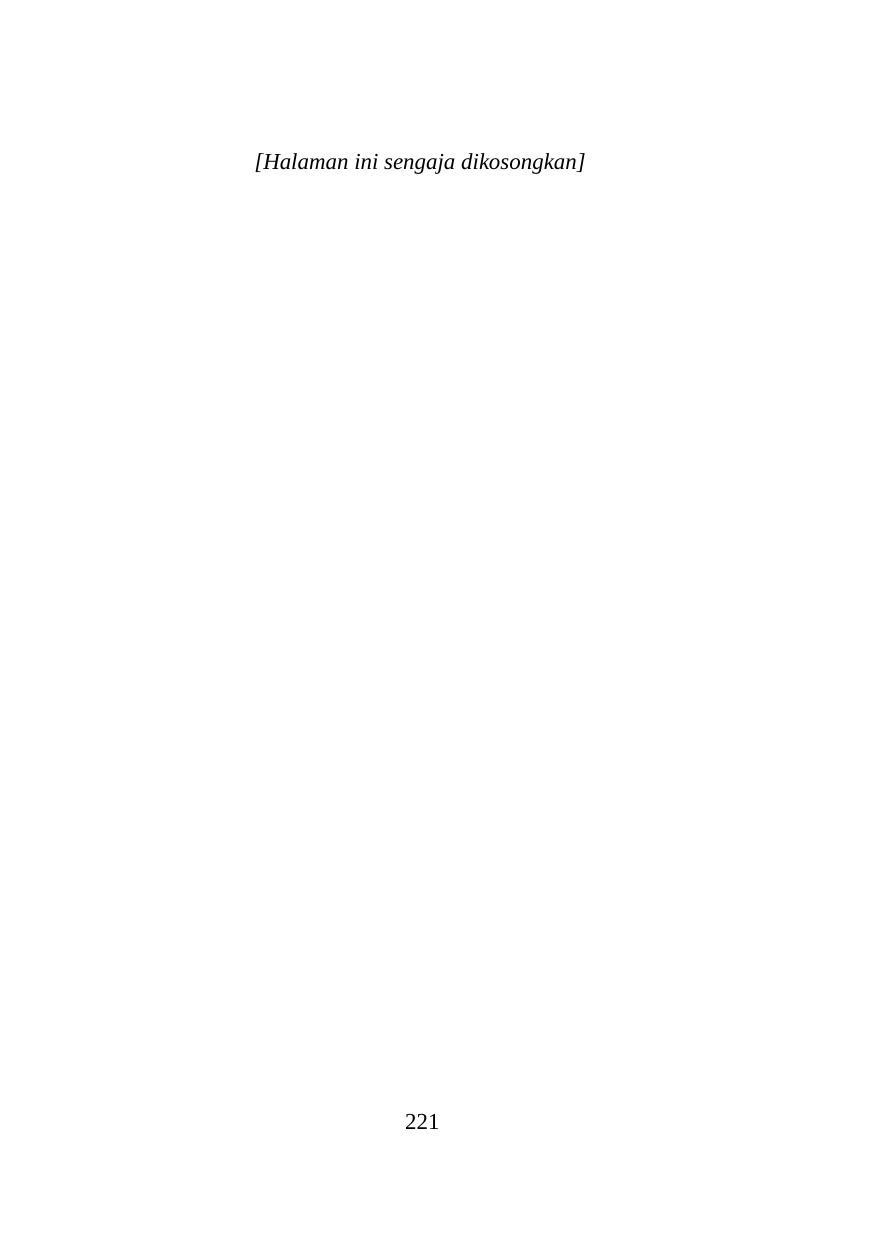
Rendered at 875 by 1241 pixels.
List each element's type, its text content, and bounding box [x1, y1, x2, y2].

text [Halaman ini sengaja dikosongkan] [148, 148, 694, 174]
